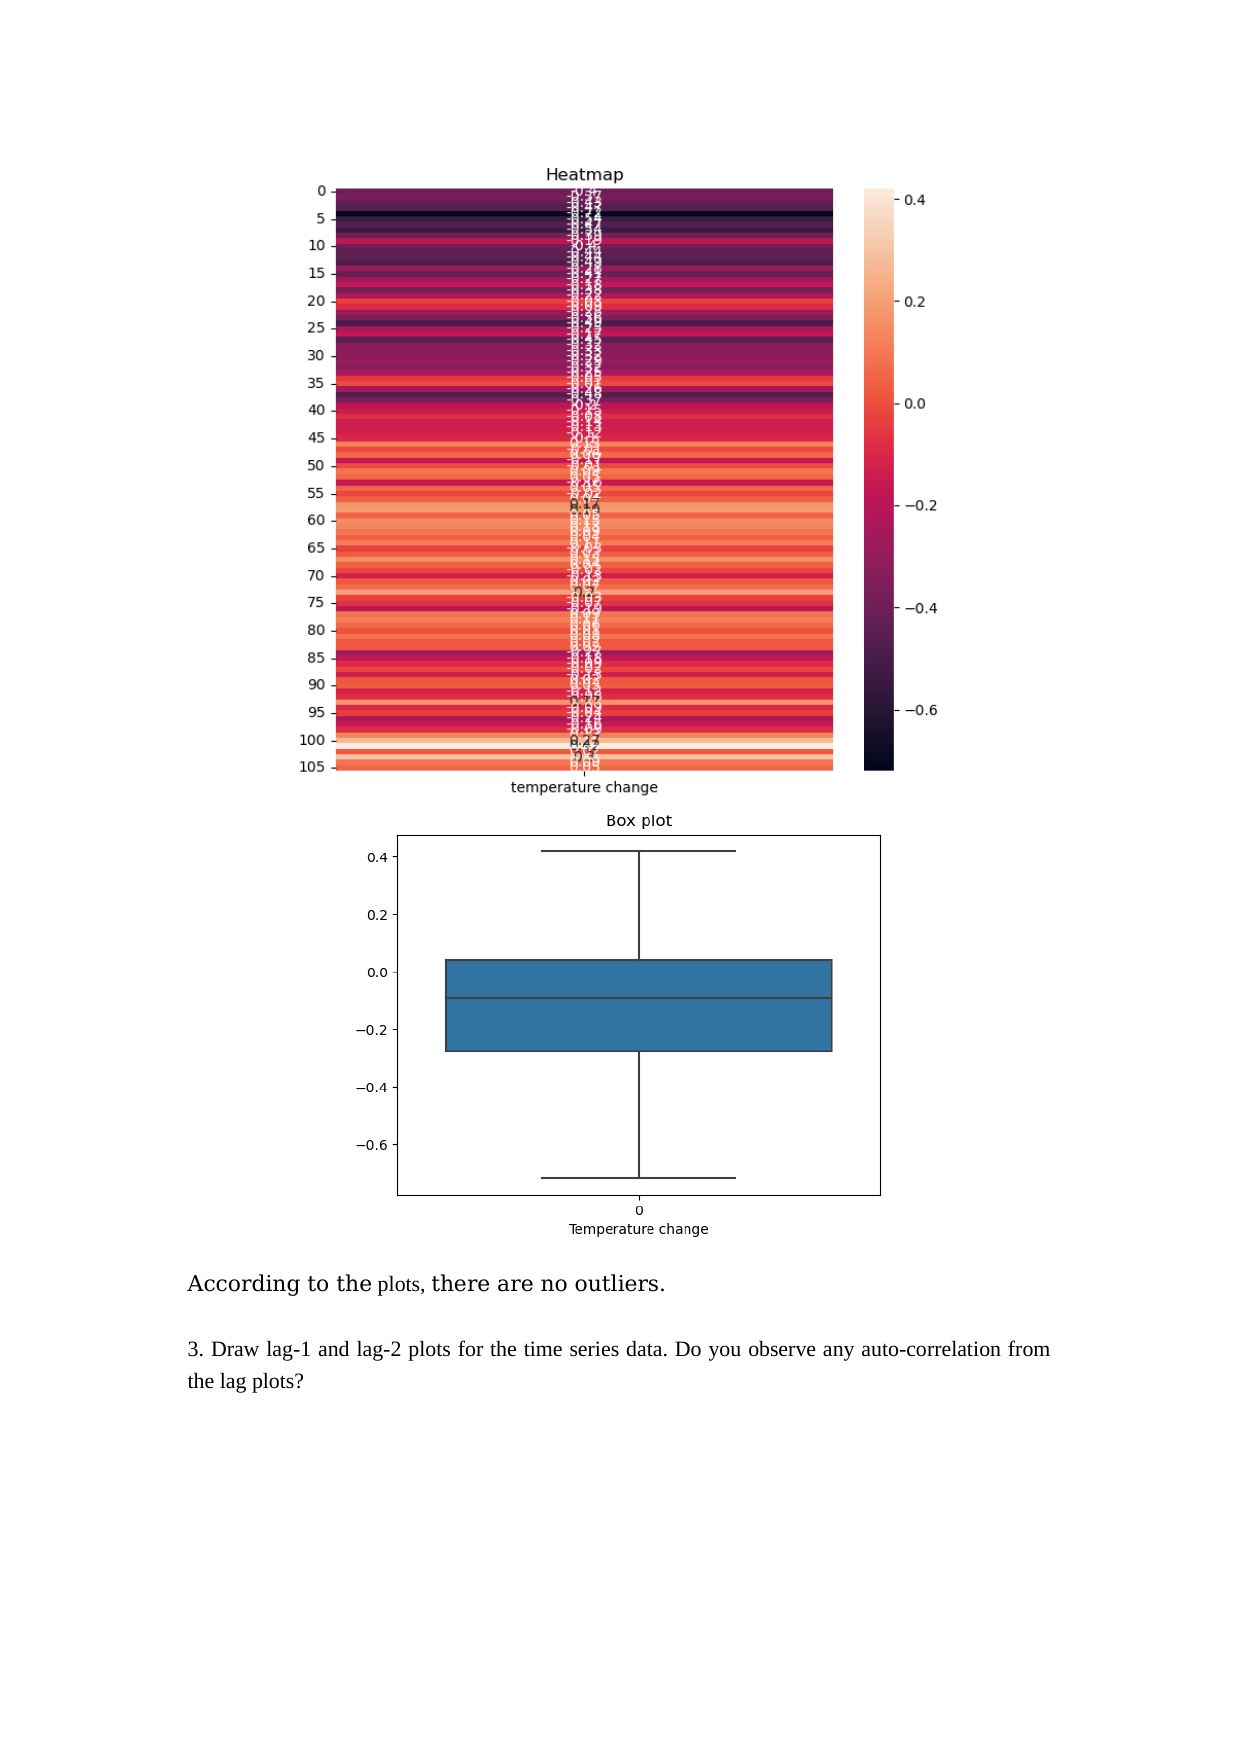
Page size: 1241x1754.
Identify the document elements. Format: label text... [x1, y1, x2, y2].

picture [354, 812, 886, 1237]
text 3. Draw lag-1 and lag-2 plots for the time series data. Do you observe any auto-correlation from the lag plots? [187, 1332, 1053, 1397]
text According to the plots, there are no outliers. [187, 1267, 1053, 1299]
picture [296, 162, 944, 808]
